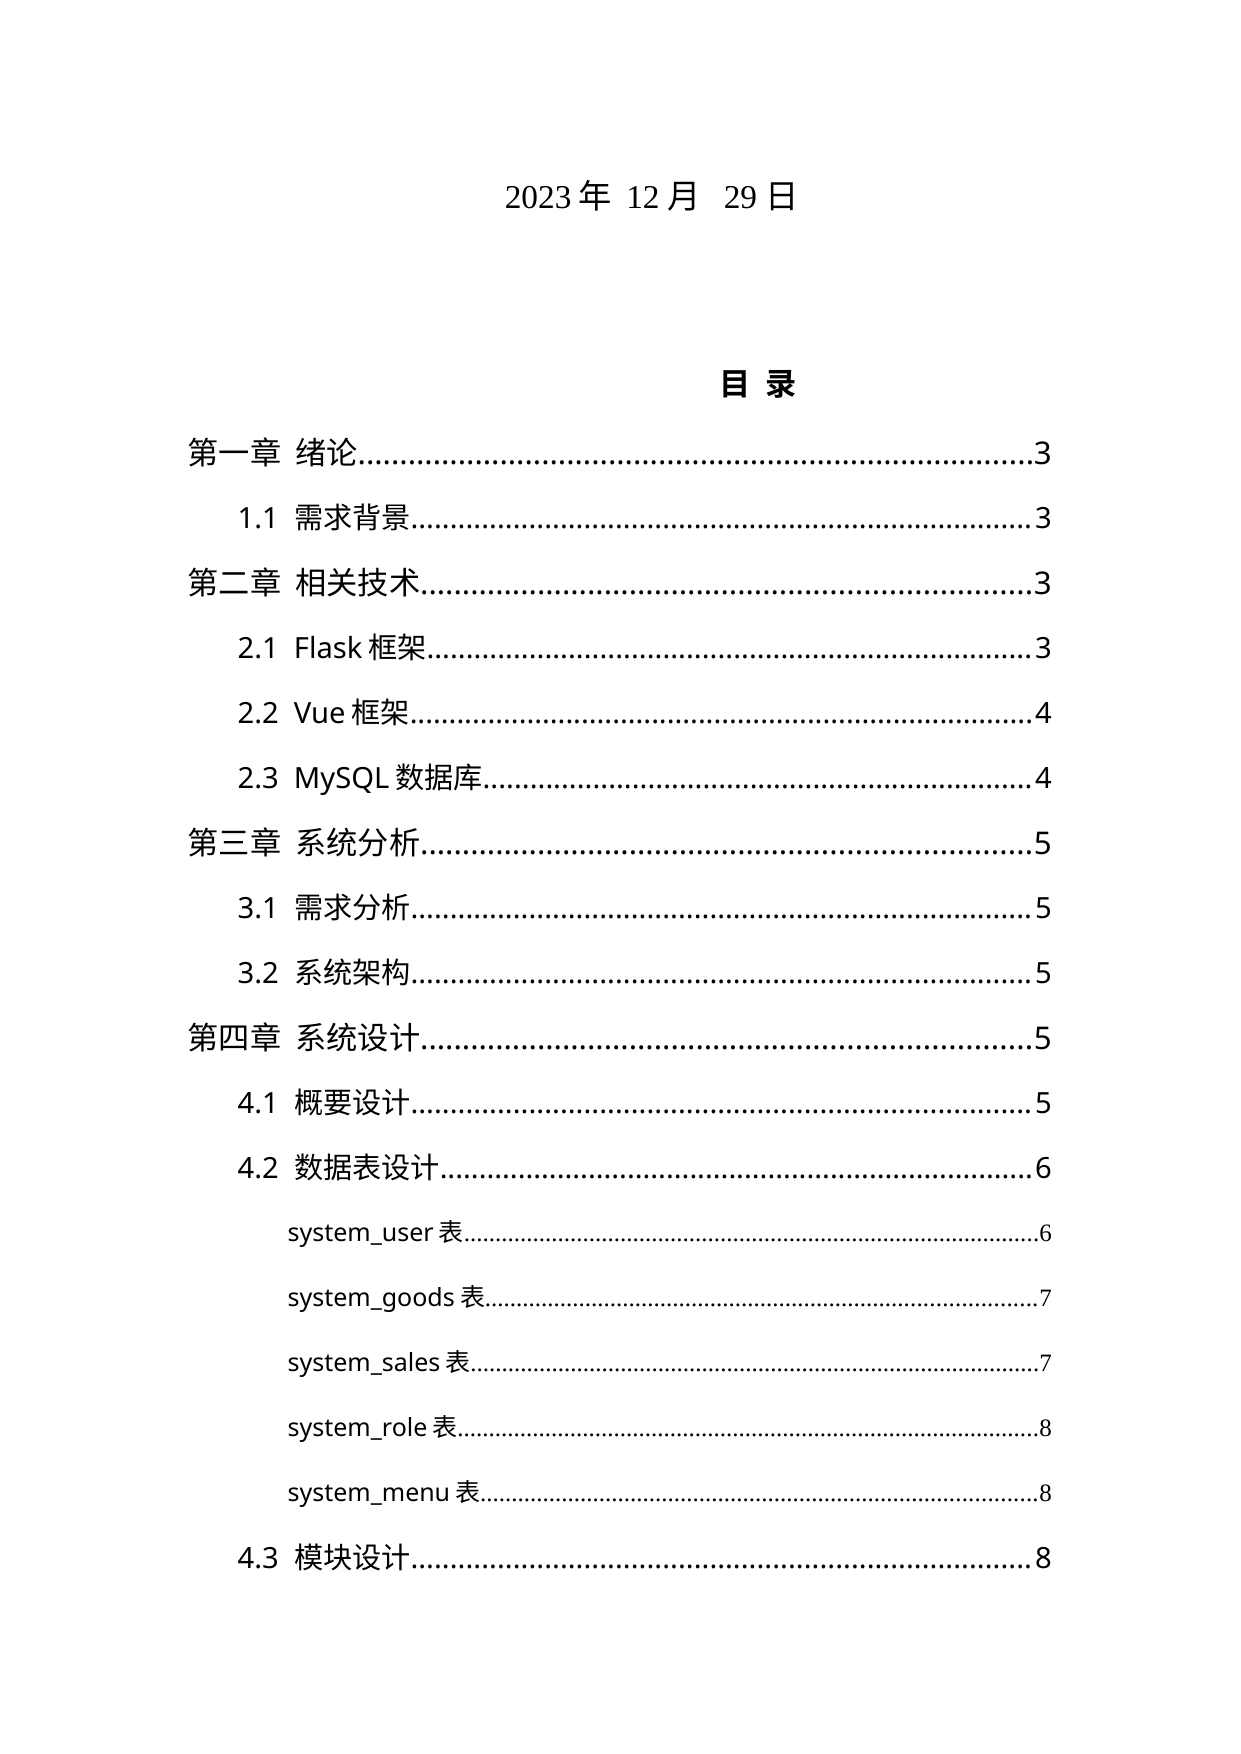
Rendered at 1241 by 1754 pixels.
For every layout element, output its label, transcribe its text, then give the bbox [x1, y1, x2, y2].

text 2023年 12 月 29 日 [154, 162, 1110, 227]
